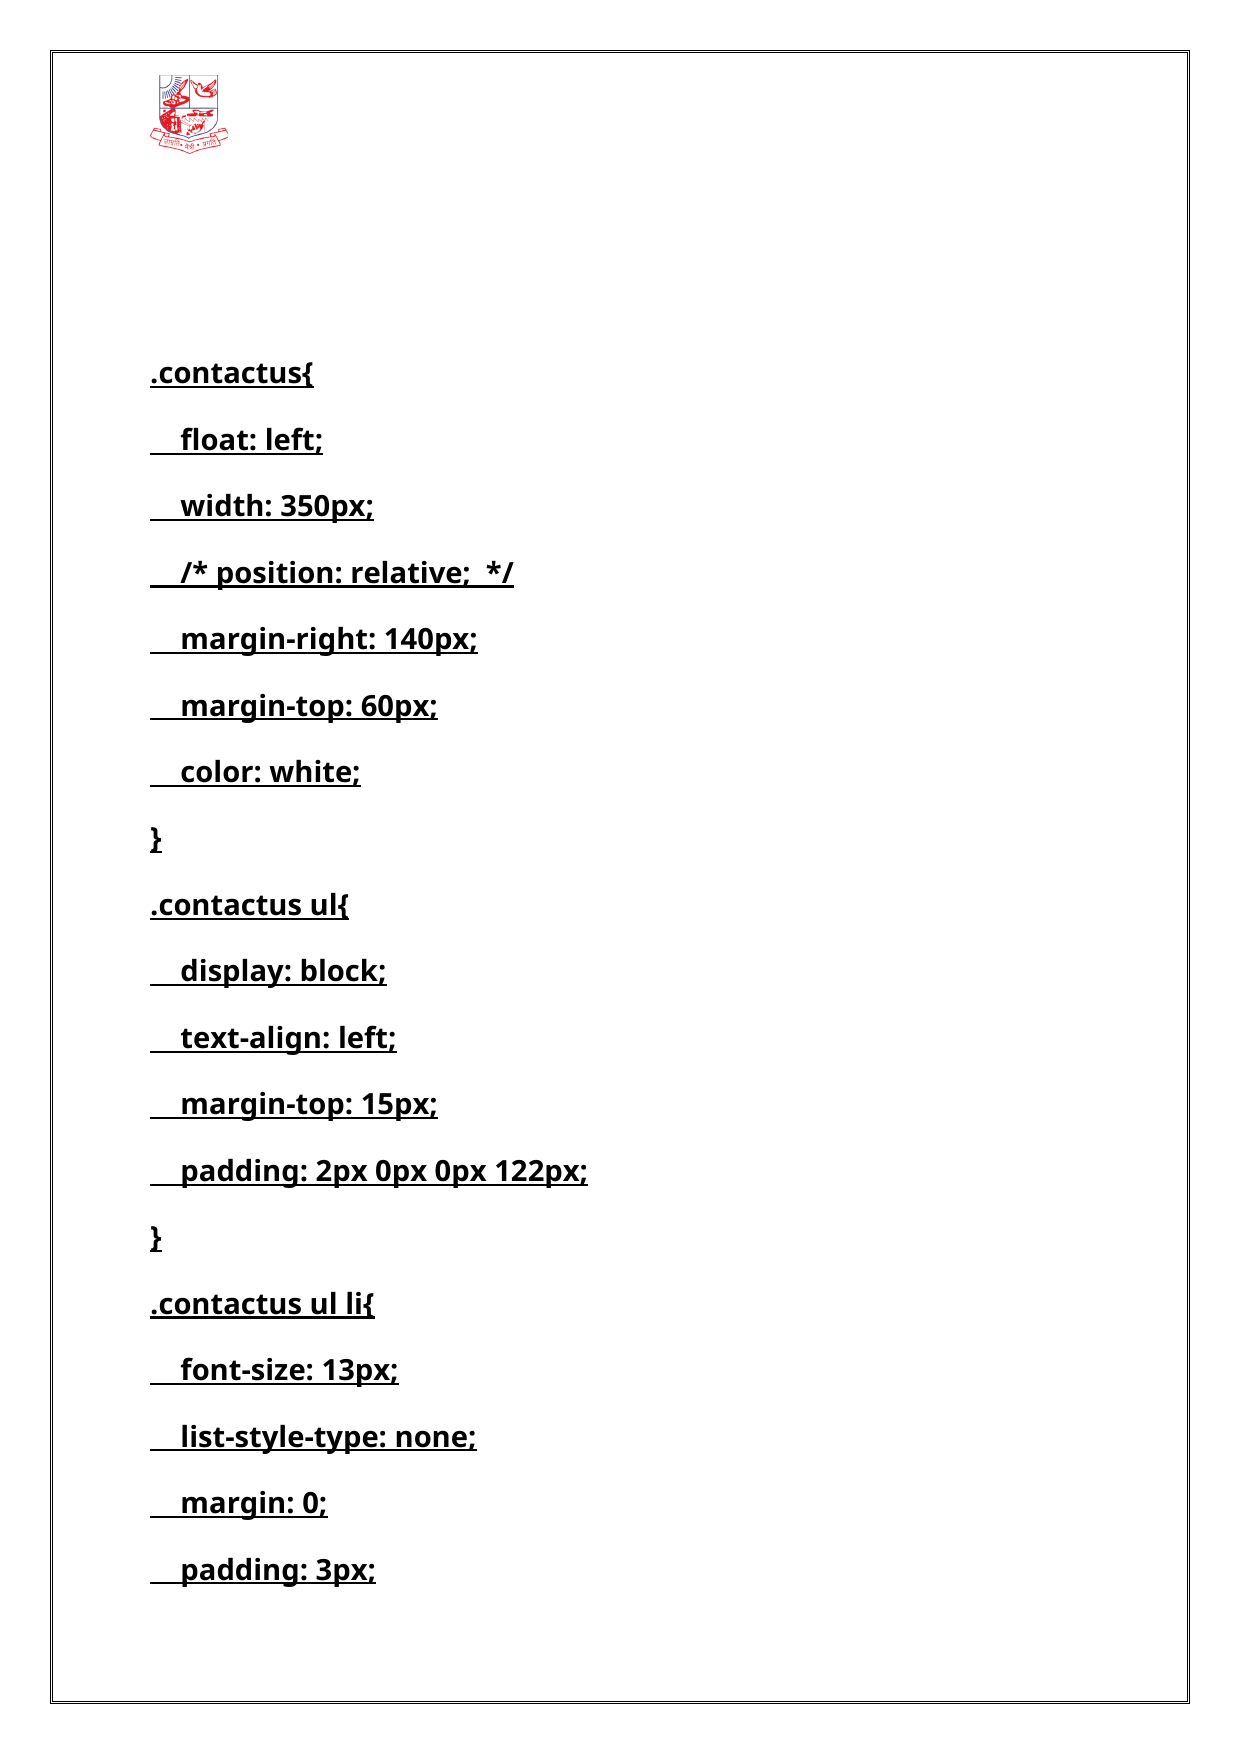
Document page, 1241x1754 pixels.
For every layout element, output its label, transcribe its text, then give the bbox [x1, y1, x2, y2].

text text-align: left; [150, 1017, 1090, 1057]
text display: block; [150, 951, 1090, 990]
text font-size: 13px; [150, 1349, 1090, 1389]
text .contactus{ [150, 352, 1090, 392]
text margin-top: 15px; [150, 1083, 1090, 1123]
text } [150, 818, 1090, 857]
picture [150, 75, 229, 154]
text margin-top: 60px; [150, 685, 1090, 724]
text list-style-type: none; [150, 1416, 1090, 1456]
text margin: 0; [150, 1482, 1090, 1522]
text .contactus ul li{ [150, 1283, 1090, 1323]
text /* position: relative; */ [150, 552, 1090, 592]
text float: left; [150, 419, 1090, 459]
text padding: 3px; [150, 1549, 1090, 1588]
text } [150, 1216, 1090, 1256]
text padding: 2px 0px 0px 122px; [150, 1150, 1090, 1190]
text margin-right: 140px; [150, 618, 1090, 658]
text color: white; [150, 751, 1090, 791]
text .contactus ul{ [150, 884, 1090, 924]
text width: 350px; [150, 485, 1090, 525]
